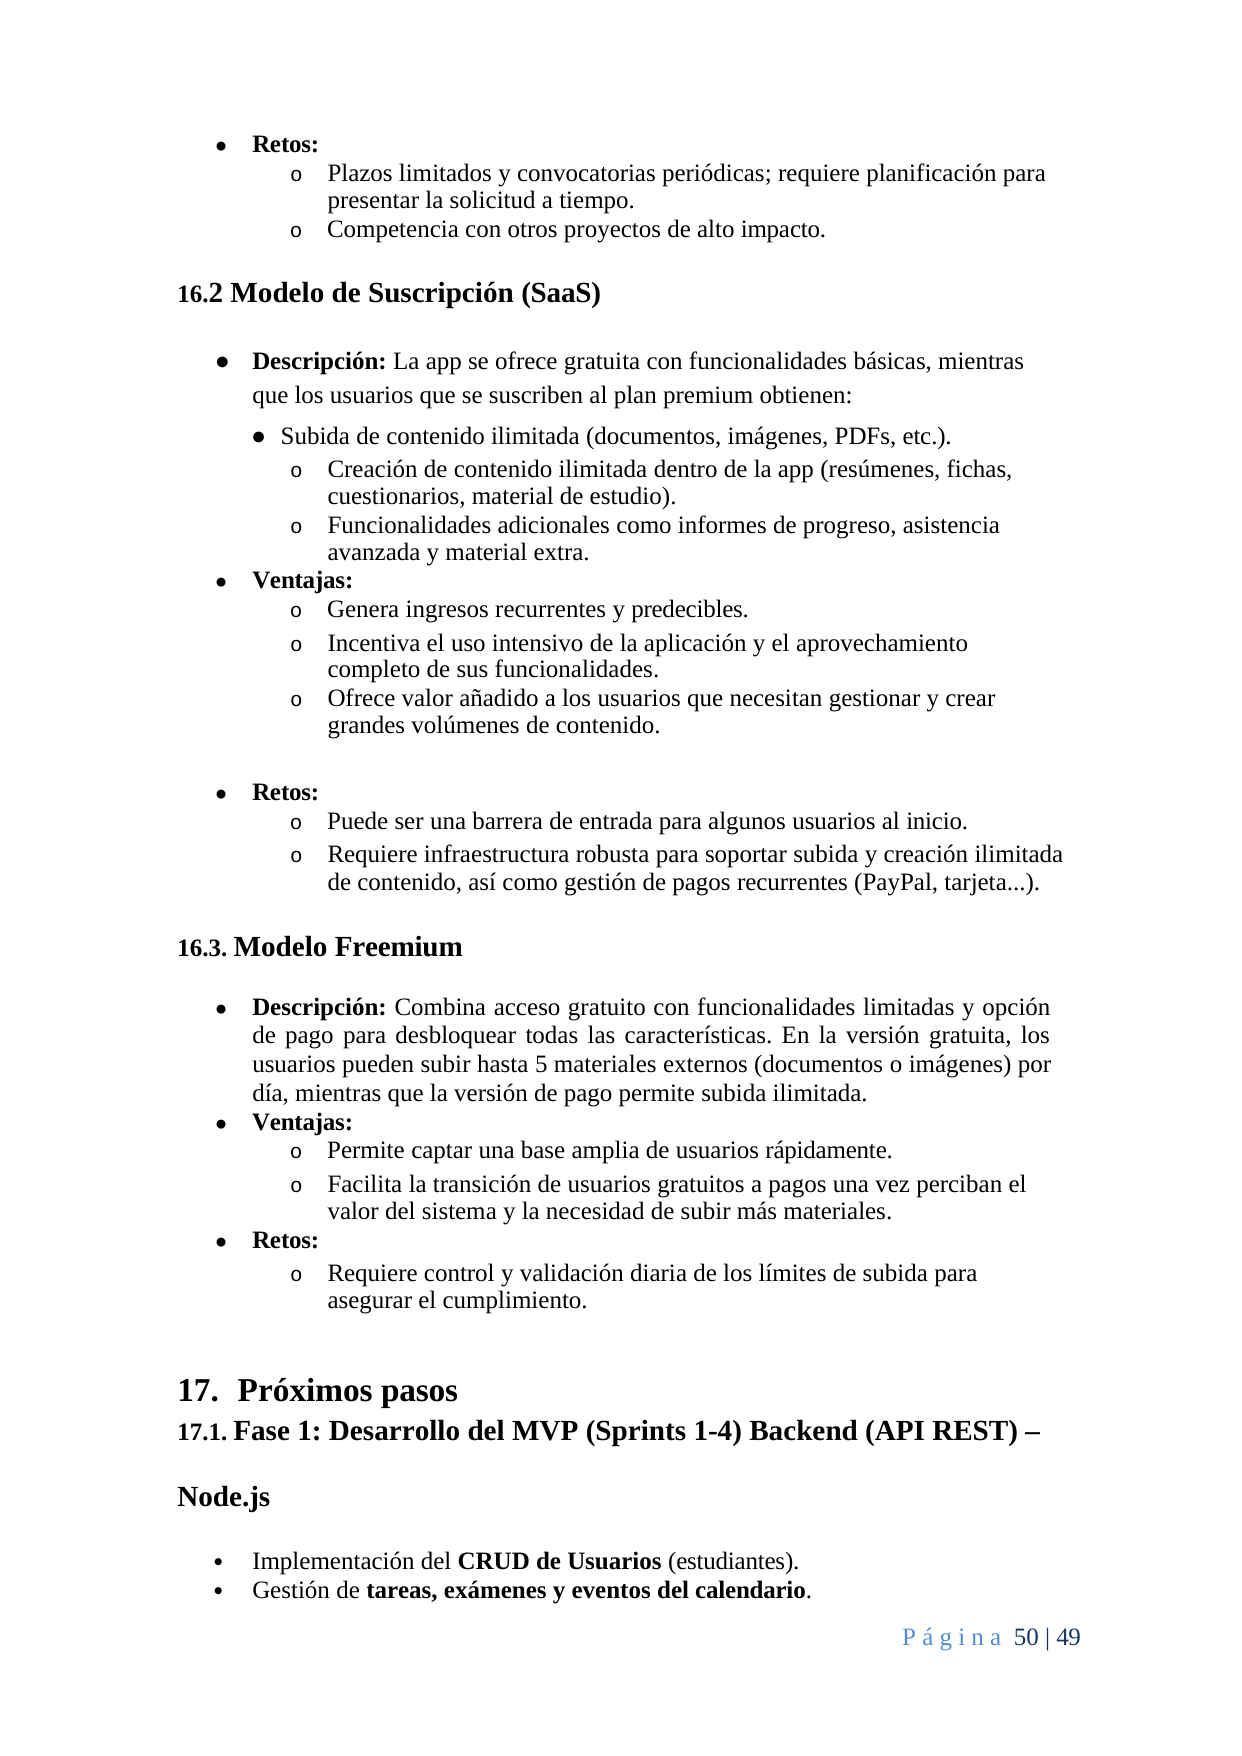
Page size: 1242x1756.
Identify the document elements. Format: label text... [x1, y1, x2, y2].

text 16.3. Modelo Freemium [177, 929, 1138, 962]
list Plazos limitados y convocatorias periódicas; requiere planificación para presentar la solicitud a tiempo. [290, 159, 1047, 213]
list Requiere control y validación diaria de los límites de subida para asegurar el cumplimiento. [290, 1259, 978, 1313]
list Facilita la transición de usuarios gratuitos a pagos una vez perciban el valor del sistema y la necesidad de subir más materiales. [290, 1169, 1027, 1225]
list Implementación del CRUD de Usuarios (estudiantes). [214, 1546, 1138, 1575]
list Subida de contenido ilimitada (documentos, imágenes, PDFs, etc.). [251, 421, 1138, 449]
list Descripción: Combina acceso gratuito con funcionalidades limitadas y opción de pago para desbloquear todas las características. En la versión gratuita, los usuarios pueden subir hasta 5 materiales externos (documentos o imágenes) por día, mientras que la versión de pago permite subida ilimitada. [214, 992, 1051, 1107]
subtitle Próximos pasos [177, 1370, 1138, 1408]
list Fase 1: Desarrollo del MVP (Sprints 1-4) Backend (API REST) – Node.js [177, 1413, 1137, 1512]
list Requiere infraestructura robusta para soportar subida y creación ilimitada de contenido, así como gestión de pagos recurrentes (PayPal, tarjeta...). [290, 840, 1064, 895]
list Funcionalidades adicionales como informes de progreso, asistencia avanzada y material extra. [290, 511, 1001, 565]
list Permite captar una base amplia de usuarios rápidamente. [289, 1135, 1138, 1165]
list Retos: [214, 777, 1138, 806]
list Gestión de tareas, exámenes y eventos del calendario. [214, 1575, 1138, 1604]
list Creación de contenido ilimitada dentro de la app (resúmenes, fichas, cuestionarios, material de estudio). [290, 455, 1013, 509]
list Ofrece valor añadido a los usuarios que necesitan gestionar y crear grandes volúmenes de contenido. [290, 684, 996, 739]
list Descripción: La app se ofrece gratuita con funcionalidades básicas, mientras que los usuarios que se suscriben al plan premium obtienen: [214, 346, 1025, 408]
list Genera ingresos recurrentes y predecibles. [289, 594, 1138, 624]
list Ventajas: [214, 566, 1138, 594]
text 16.2 Modelo de Suscripción (SaaS) [177, 276, 1138, 309]
list Incentiva el uso intensivo de la aplicación y el aprovechamiento completo de sus funcionalidades. [290, 629, 968, 683]
list Ventajas: [214, 1107, 1138, 1135]
list Retos: [214, 129, 1138, 158]
list Competencia con otros proyectos de alto impacto. [289, 214, 1138, 243]
list Puede ser una barrera de entrada para algunos usuarios al inicio. [289, 806, 1138, 835]
list Retos: [214, 1225, 1138, 1254]
